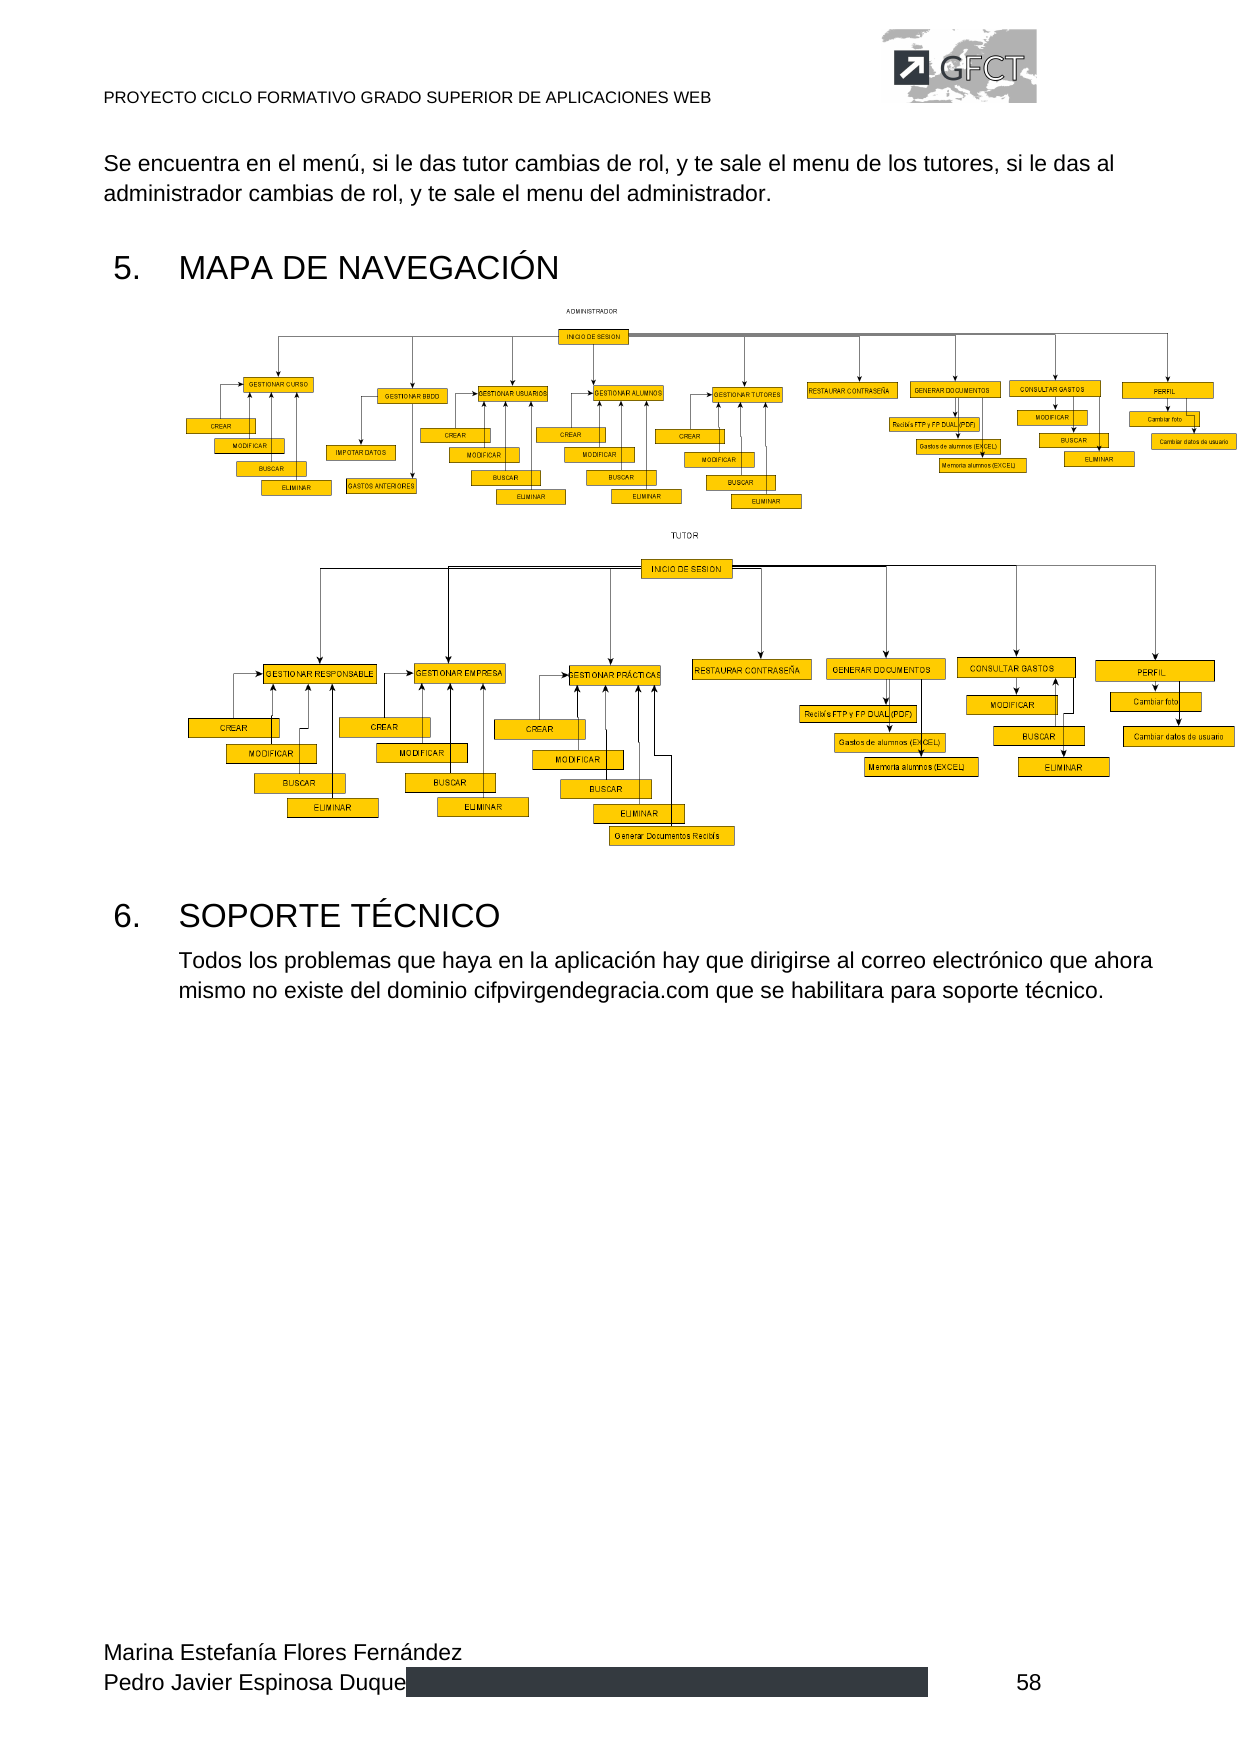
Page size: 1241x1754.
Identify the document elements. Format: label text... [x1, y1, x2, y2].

picture [178, 298, 1241, 516]
text Todos los problemas que haya en la aplicación hay que dirigirse al correo electrónico que ahora mismo no existe del dominio cifpvirgendegracia.com que se habilitara para soporte técnico. [178, 947, 1168, 1004]
text Se encuentra en el menú, si le das tutor cambias de rol, y te sale el menu de los tutores, si le das al administrador cambias de rol, y te sale el menu del administrador. [103, 150, 1168, 207]
subtitle SOPORTE TÉCNICO [141, 896, 1168, 934]
subtitle MAPA DE NAVEGACIÓN [141, 248, 1168, 286]
picture [178, 519, 1241, 855]
picture [881, 29, 1037, 103]
